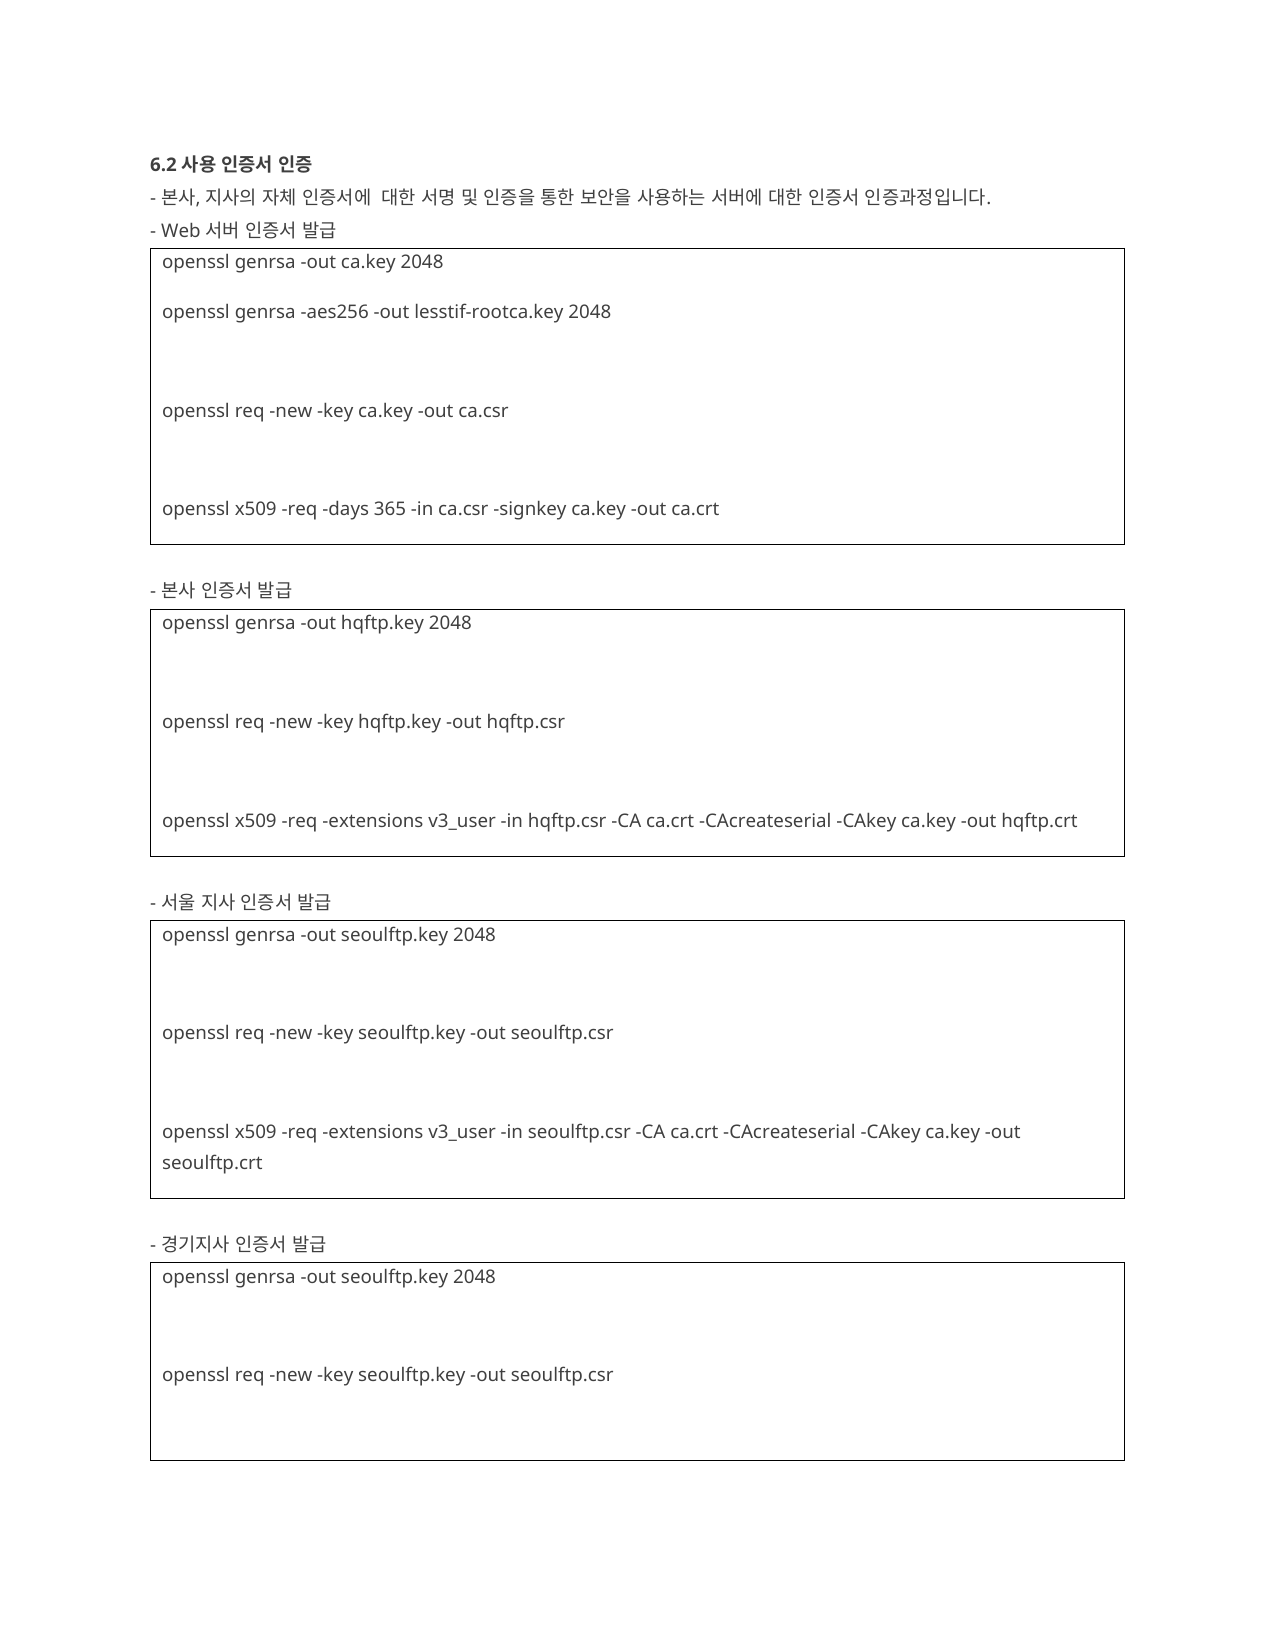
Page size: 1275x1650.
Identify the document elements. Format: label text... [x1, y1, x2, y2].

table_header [151, 1263, 1124, 1459]
text - 본사 인증서 발급 [150, 576, 1125, 603]
text 6.2 사용 인증서 인증 [150, 150, 1125, 177]
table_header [151, 249, 1124, 544]
text - 경기지사 인증서 발급 [150, 1229, 1125, 1256]
table_header openssl genrsa -out hqftp.key 2048 openssl req -new -key hqftp.key -out hqftp.csr openssl x509 -req -extensions v3_user -in hqftp.csr -CA ca.crt -CAcreateserial -CAkey ca.key -out hqftp.crt [151, 610, 1124, 856]
text - Web 서버 인증서 발급 [150, 215, 1125, 242]
text - 서울 지사 인증서 발급 [150, 887, 1125, 914]
text - 본사, 지사의 자체 인증서에 대한 서명 및 인증을 통한 보안을 사용하는 서버에 대한 인증서 인증과정입니다. [150, 183, 1125, 210]
